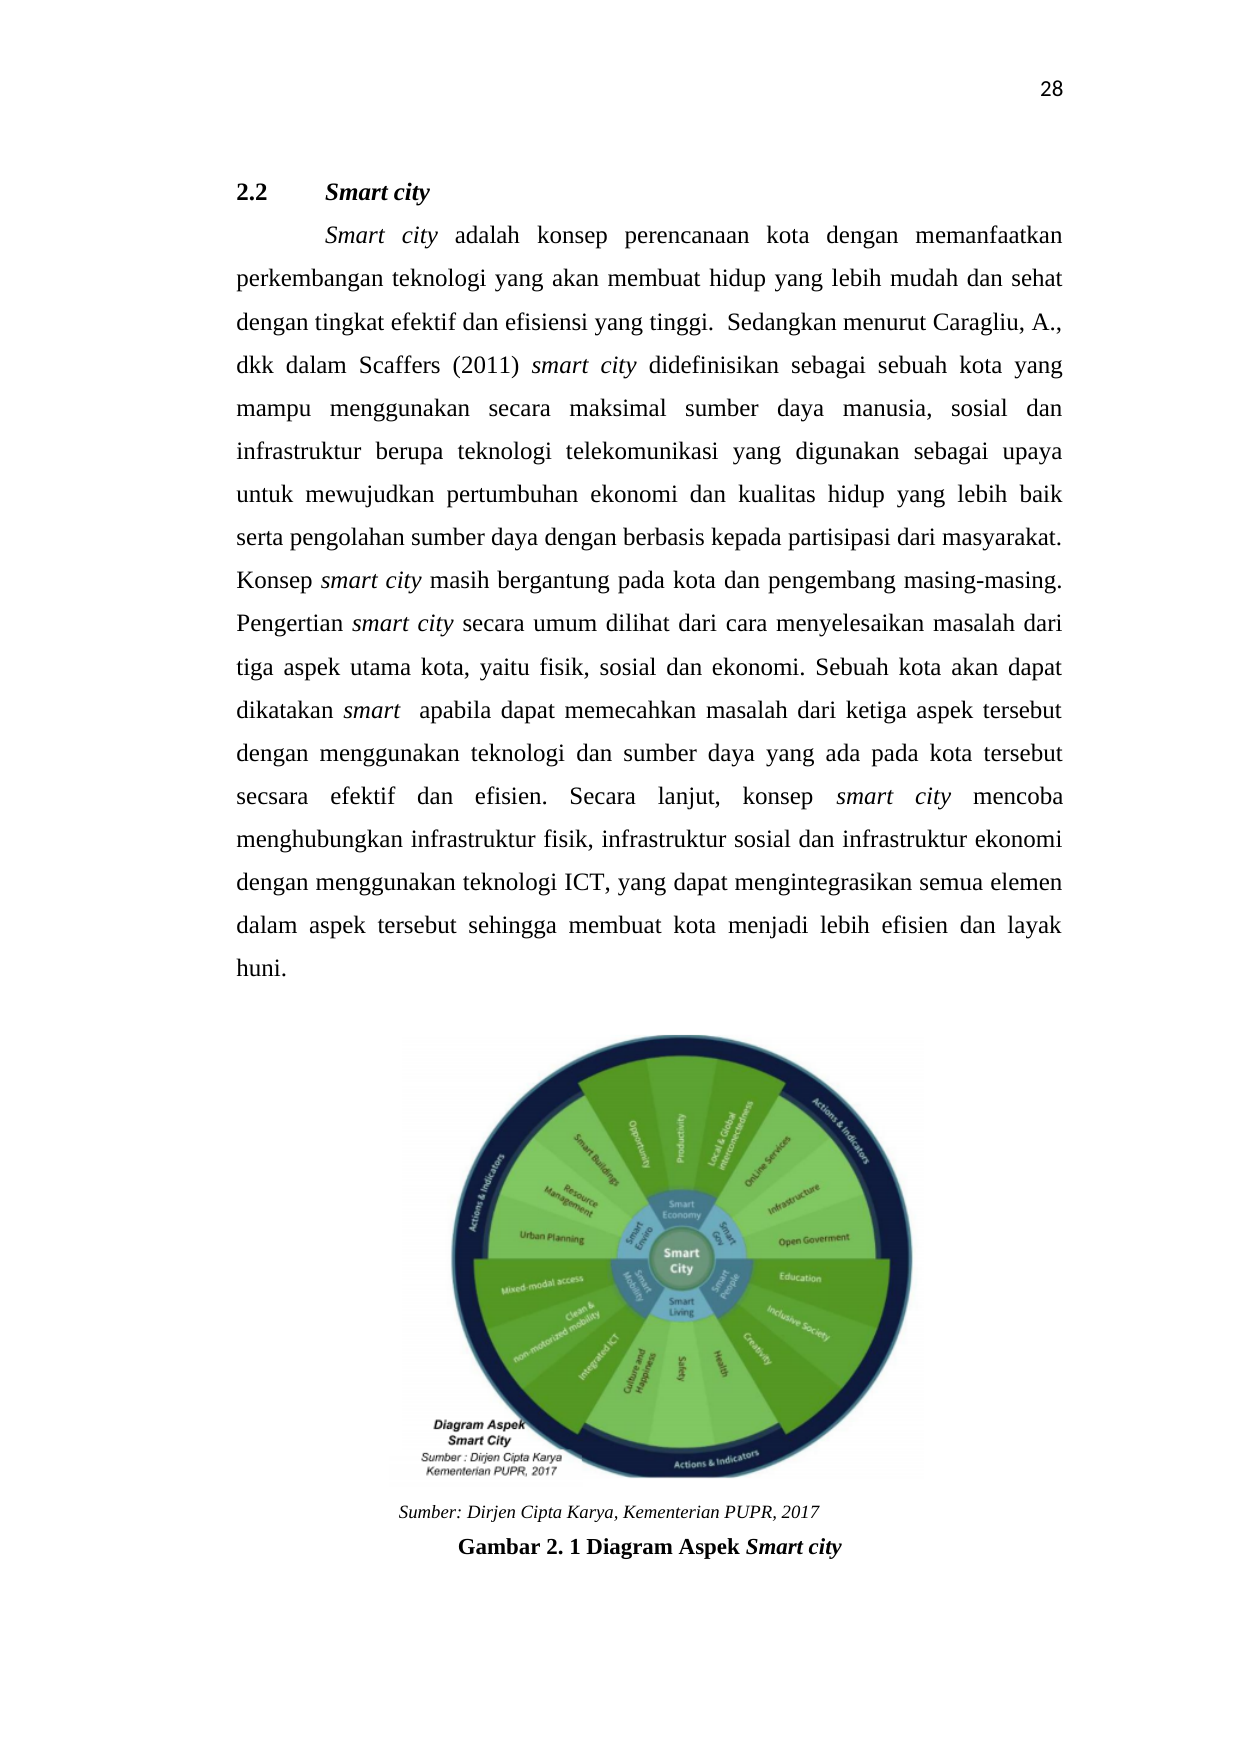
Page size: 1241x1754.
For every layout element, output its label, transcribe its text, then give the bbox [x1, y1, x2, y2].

subtitle 2.2 Smart city [236, 177, 1063, 206]
text Gambar 2. 1 Diagram Aspek Smart city [236, 1533, 1063, 1559]
picture [360, 996, 940, 1487]
text Smart city adalah konsep perencanaan kota dengan memanfaatkan perkembangan teknologi yang akan membuat hidup yang lebih mudah dan sehat dengan tingkat efektif dan efisiensi yang tinggi. Sedangkan menurut Caragliu, A., dkk dalam Scaffers (2011) smart city didefinisikan sebagai sebuah kota yang mampu menggunakan secara maksimal sumber daya manusia, sosial dan infrastruktur berupa teknologi telekomunikasi yang digunakan sebagai upaya untuk mewujudkan pertumbuhan ekonomi dan kualitas hidup yang lebih baik serta pengolahan sumber daya dengan berbasis kepada partisipasi dari masyarakat. Konsep smart city masih bergantung pada kota dan pengembang masing-masing. Pengertian smart city secara umum dilihat dari cara menyelesaikan masalah dari tiga aspek utama kota, yaitu fisik, sosial dan ekonomi. Sebuah kota akan dapat dikatakan smart apabila dapat memecahkan masalah dari ketiga aspek tersebut dengan menggunakan teknologi dan sumber daya yang ada pada kota tersebut secsara efektif dan efisien. Secara lanjut, konsep smart city mencoba menghubungkan infrastruktur fisik, infrastruktur sosial dan infrastruktur ekonomi dengan menggunakan teknologi ICT, yang dapat mengintegrasikan semua elemen dalam aspek tersebut sehingga membuat kota menjadi lebih efisien dan layak huni. [236, 220, 1063, 982]
text Sumber: Dirjen Cipta Karya, Kementerian PUPR, 2017 [236, 1501, 1063, 1522]
